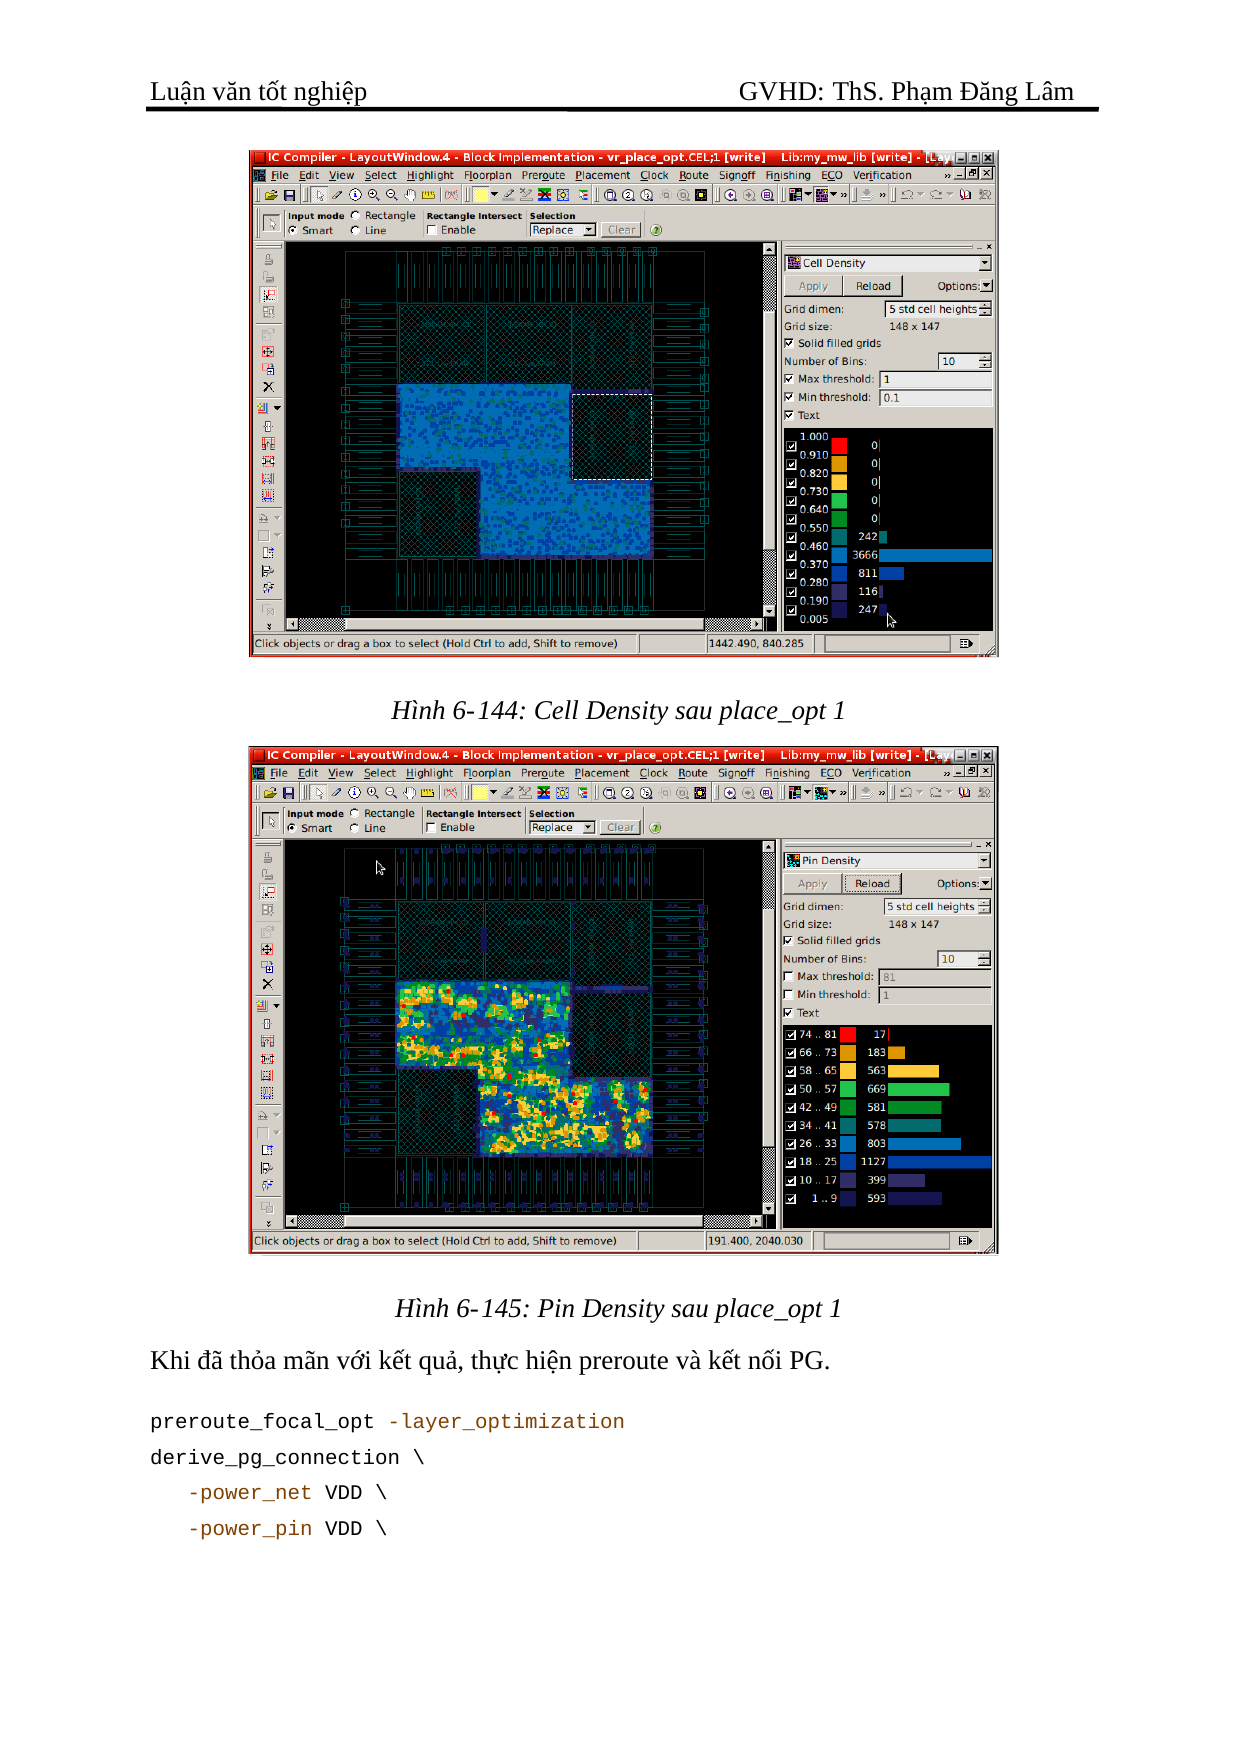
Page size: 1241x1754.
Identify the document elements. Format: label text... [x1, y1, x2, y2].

text Khi đã thỏa mãn với kết quả, thực hiện preroute và kết nối PG. [150, 1344, 1090, 1375]
picture [248, 746, 999, 1256]
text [150, 1412, 1090, 1541]
picture [248, 150, 999, 658]
